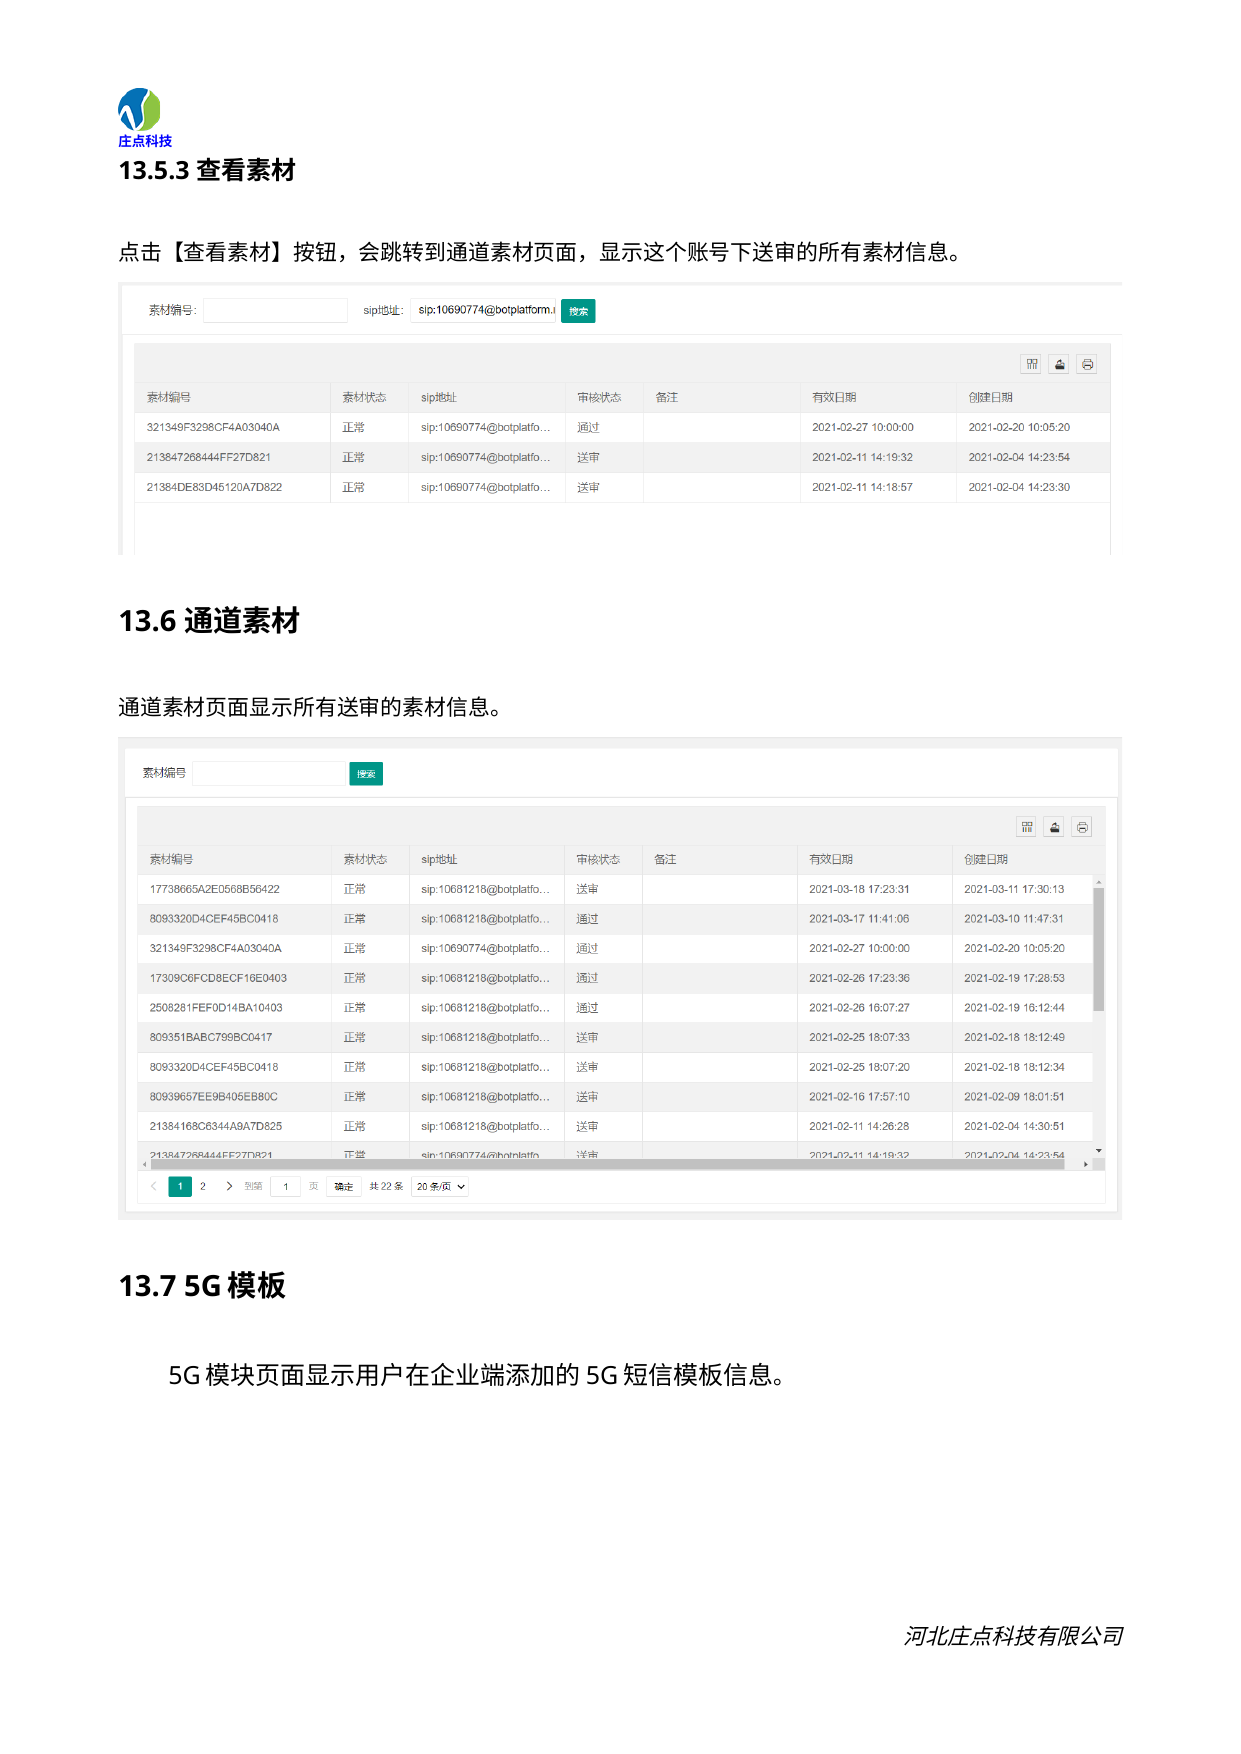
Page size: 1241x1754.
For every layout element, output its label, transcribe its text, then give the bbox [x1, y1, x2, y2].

text 5G模块页面显示用户在企业端添加的5G短信模板信息。 [118, 1355, 1122, 1391]
picture [118, 737, 1123, 1220]
subtitle 13.5.3 查看素材 [118, 150, 1122, 186]
text 点击【查看素材】按钮，会跳转到通道素材页面，显示这个账号下送审的所有素材信息。 [118, 235, 1122, 266]
text 通道素材页面显示所有送审的素材信息。 [118, 690, 1122, 722]
picture [118, 282, 1123, 555]
picture [118, 88, 161, 131]
subtitle 13.7 5G模板 [118, 1262, 1122, 1305]
subtitle 13.6 通道素材 [118, 597, 1122, 640]
